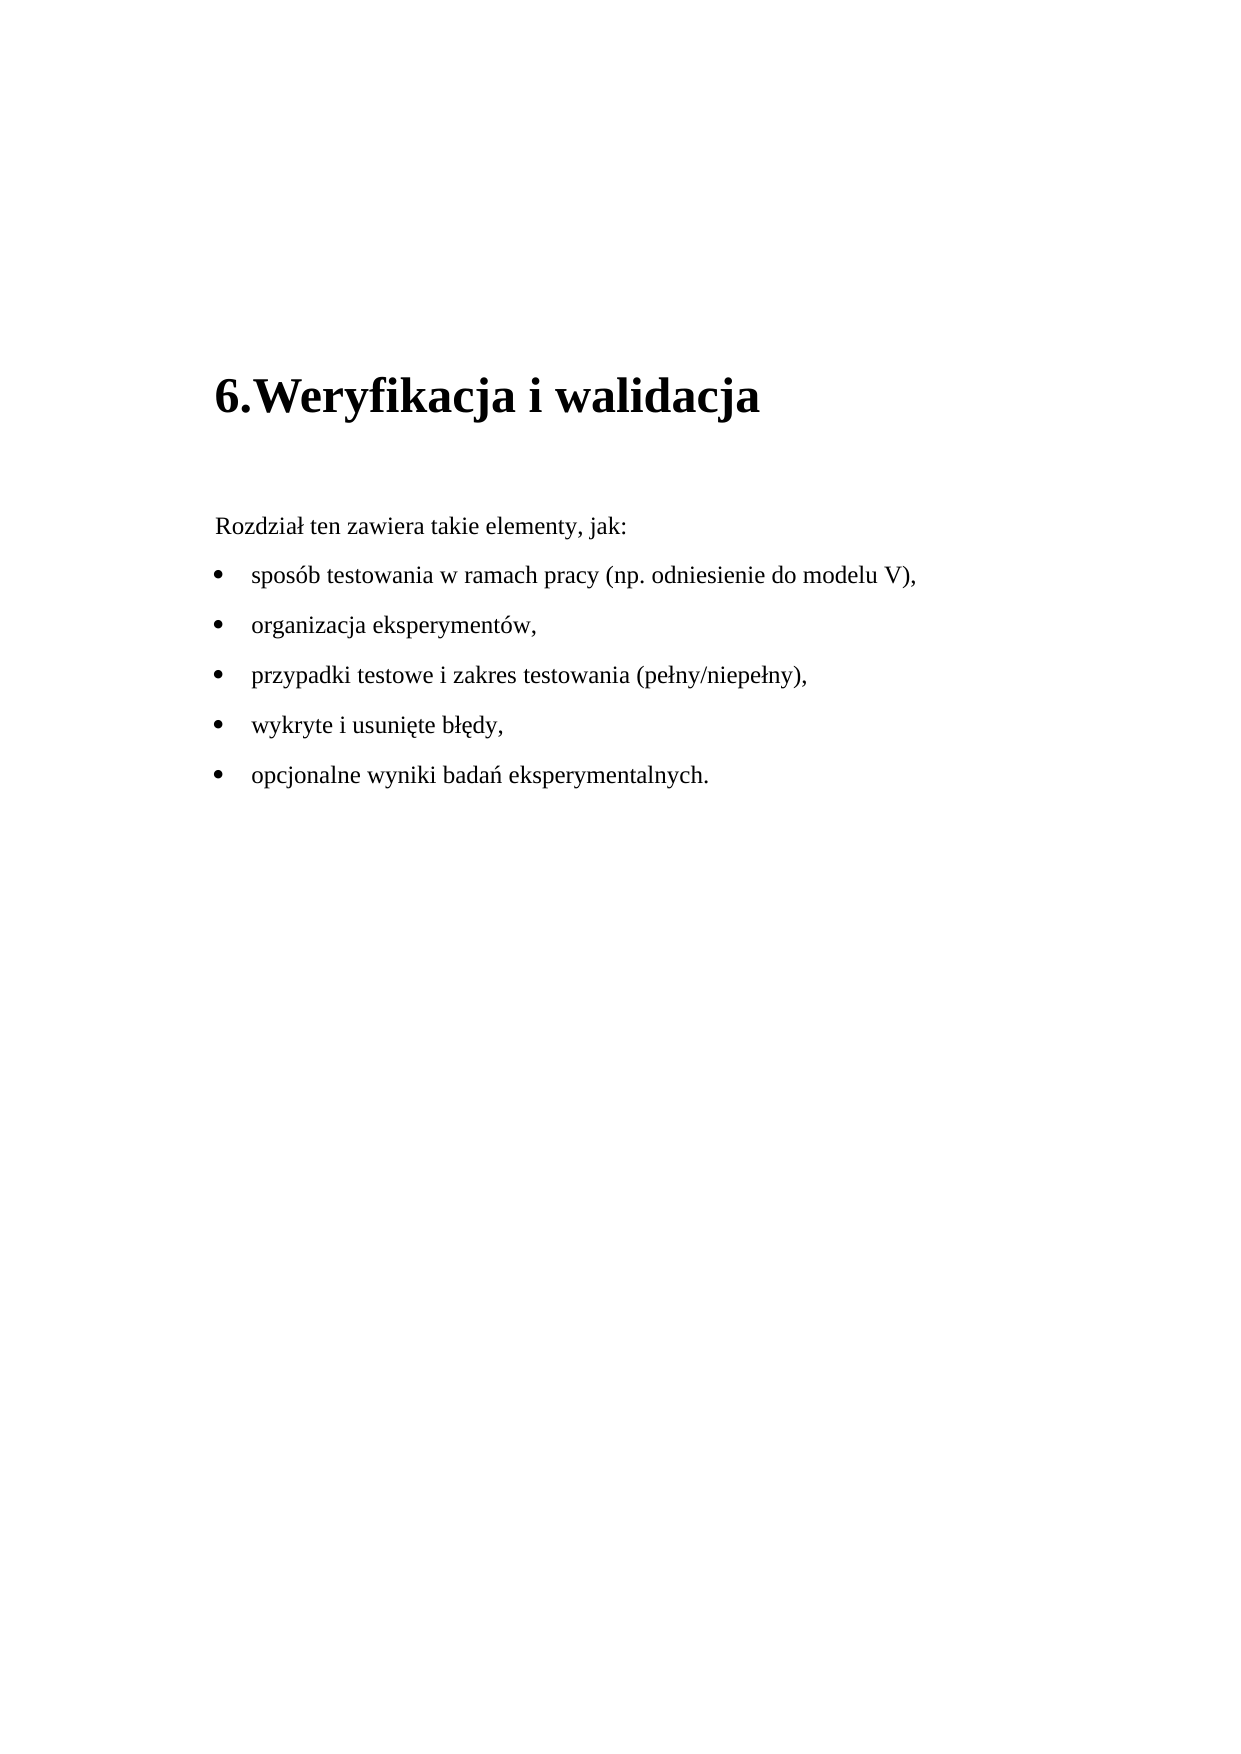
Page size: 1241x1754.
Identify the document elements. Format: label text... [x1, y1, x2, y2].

text Rozdział ten zawiera takie elementy, jak: [177, 511, 963, 539]
subtitle Weryfikacja i walidacja [177, 366, 963, 423]
list sposób testowania w ramach pracy (np. odniesienie do modelu V), [214, 561, 963, 589]
list organizacja eksperymentów, [214, 610, 963, 639]
list opcjonalne wyniki badań eksperymentalnych. [214, 760, 963, 788]
list przypadki testowe i zakres testowania (pełny/niepełny), [214, 660, 963, 689]
list wykryte i usunięte błędy, [214, 710, 963, 739]
